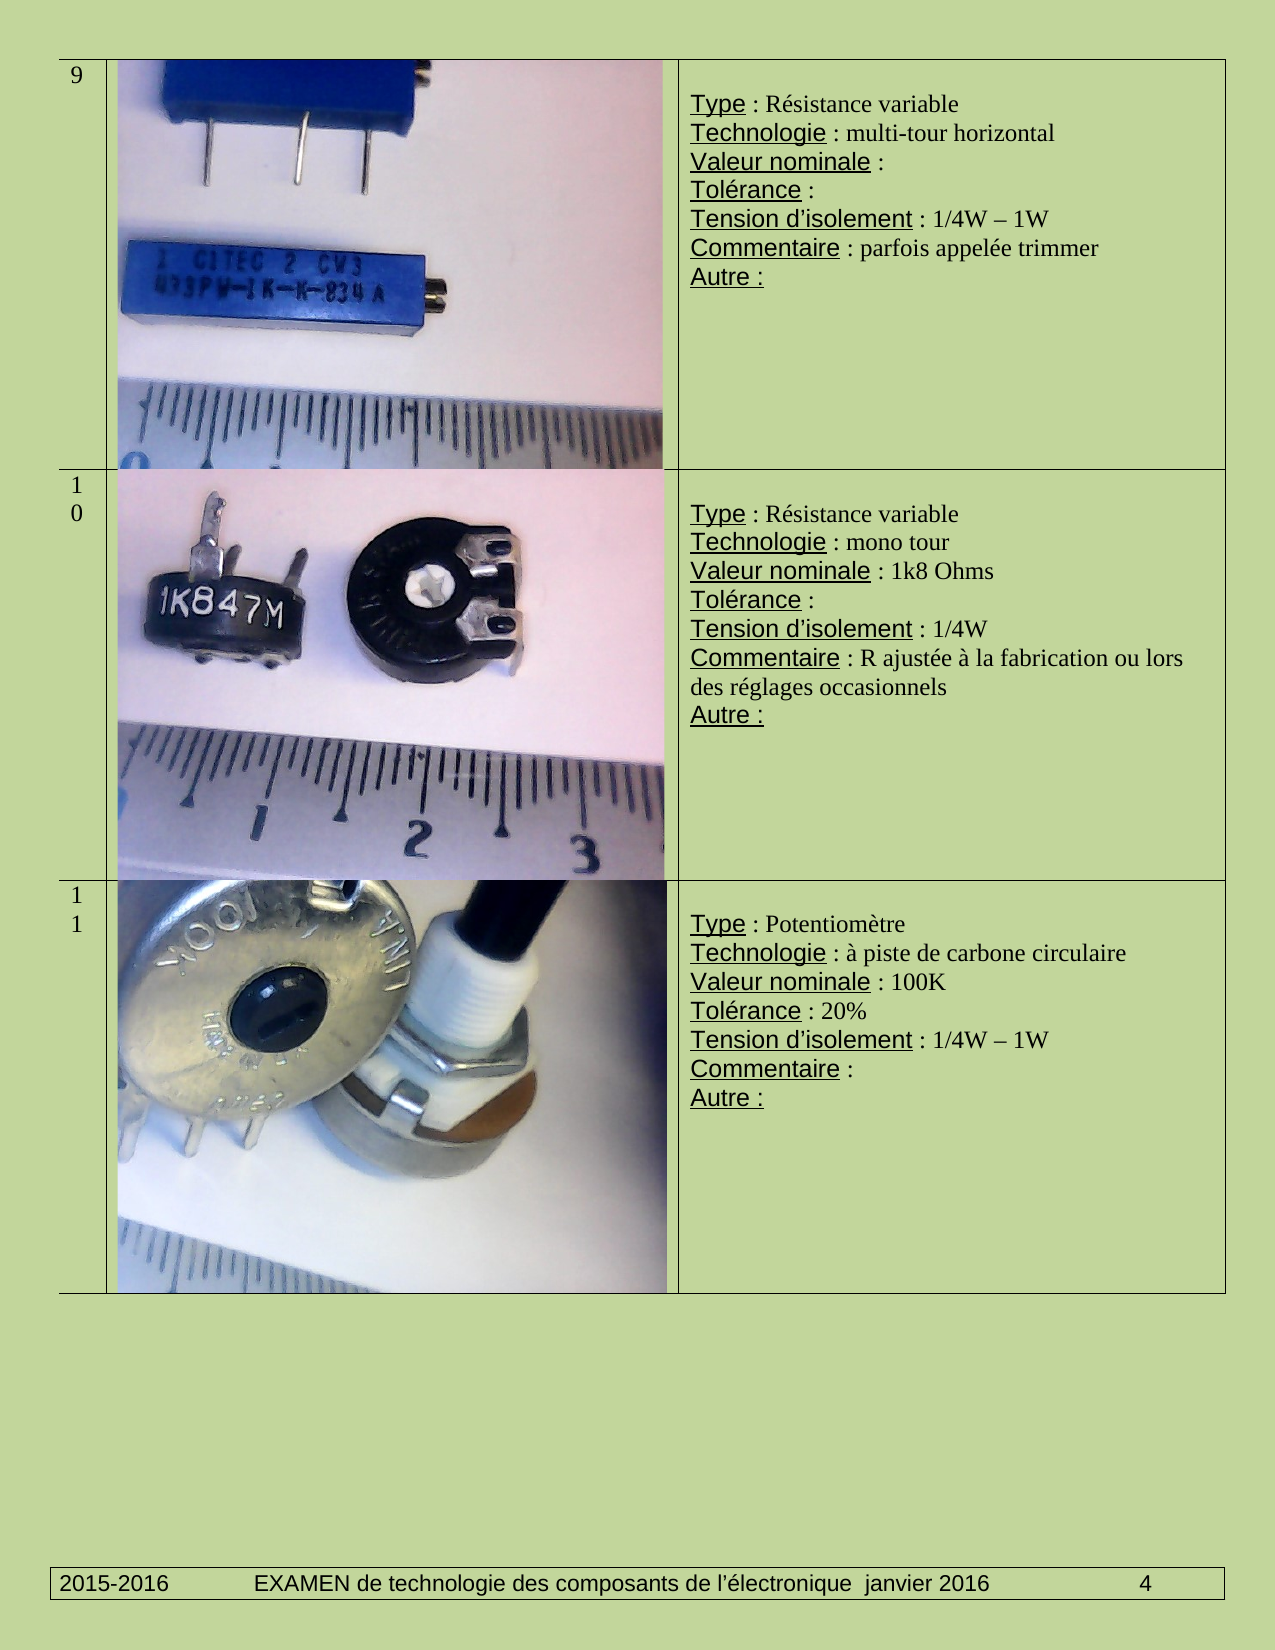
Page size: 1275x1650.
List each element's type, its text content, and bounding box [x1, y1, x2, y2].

picture [117, 60, 667, 1293]
table_cell [665, 470, 678, 879]
table_cell [667, 881, 678, 1292]
table_cell Type : Résistance variable Technologie : mono tour Valeur nominale : 1k8 Ohms Tolérance : Tension d’isolement : 1/4W Commentaire : R ajustée à la fabrication ou lors des réglages occasionnels Autre : [679, 470, 1225, 879]
table_cell [107, 60, 117, 469]
table_cell Type : Résistance variable Technologie : multi-tour horizontal Valeur nominale : Tolérance : Tension d’isolement : 1/4W – 1W Commentaire : parfois appelée trimmer Autre : [679, 60, 1225, 469]
table_cell [663, 60, 678, 469]
table_cell [107, 881, 117, 1292]
table_cell 9 [59, 60, 106, 469]
table_cell Type : Potentiomètre Technologie : à piste de carbone circulaire Valeur nominale : 100K Tolérance : 20% Tension d’isolement : 1/4W – 1W Commentaire : Autre : [679, 881, 1225, 1292]
table_cell 10 [59, 470, 106, 879]
table_cell [107, 470, 117, 879]
table_cell 11 [59, 881, 106, 1292]
